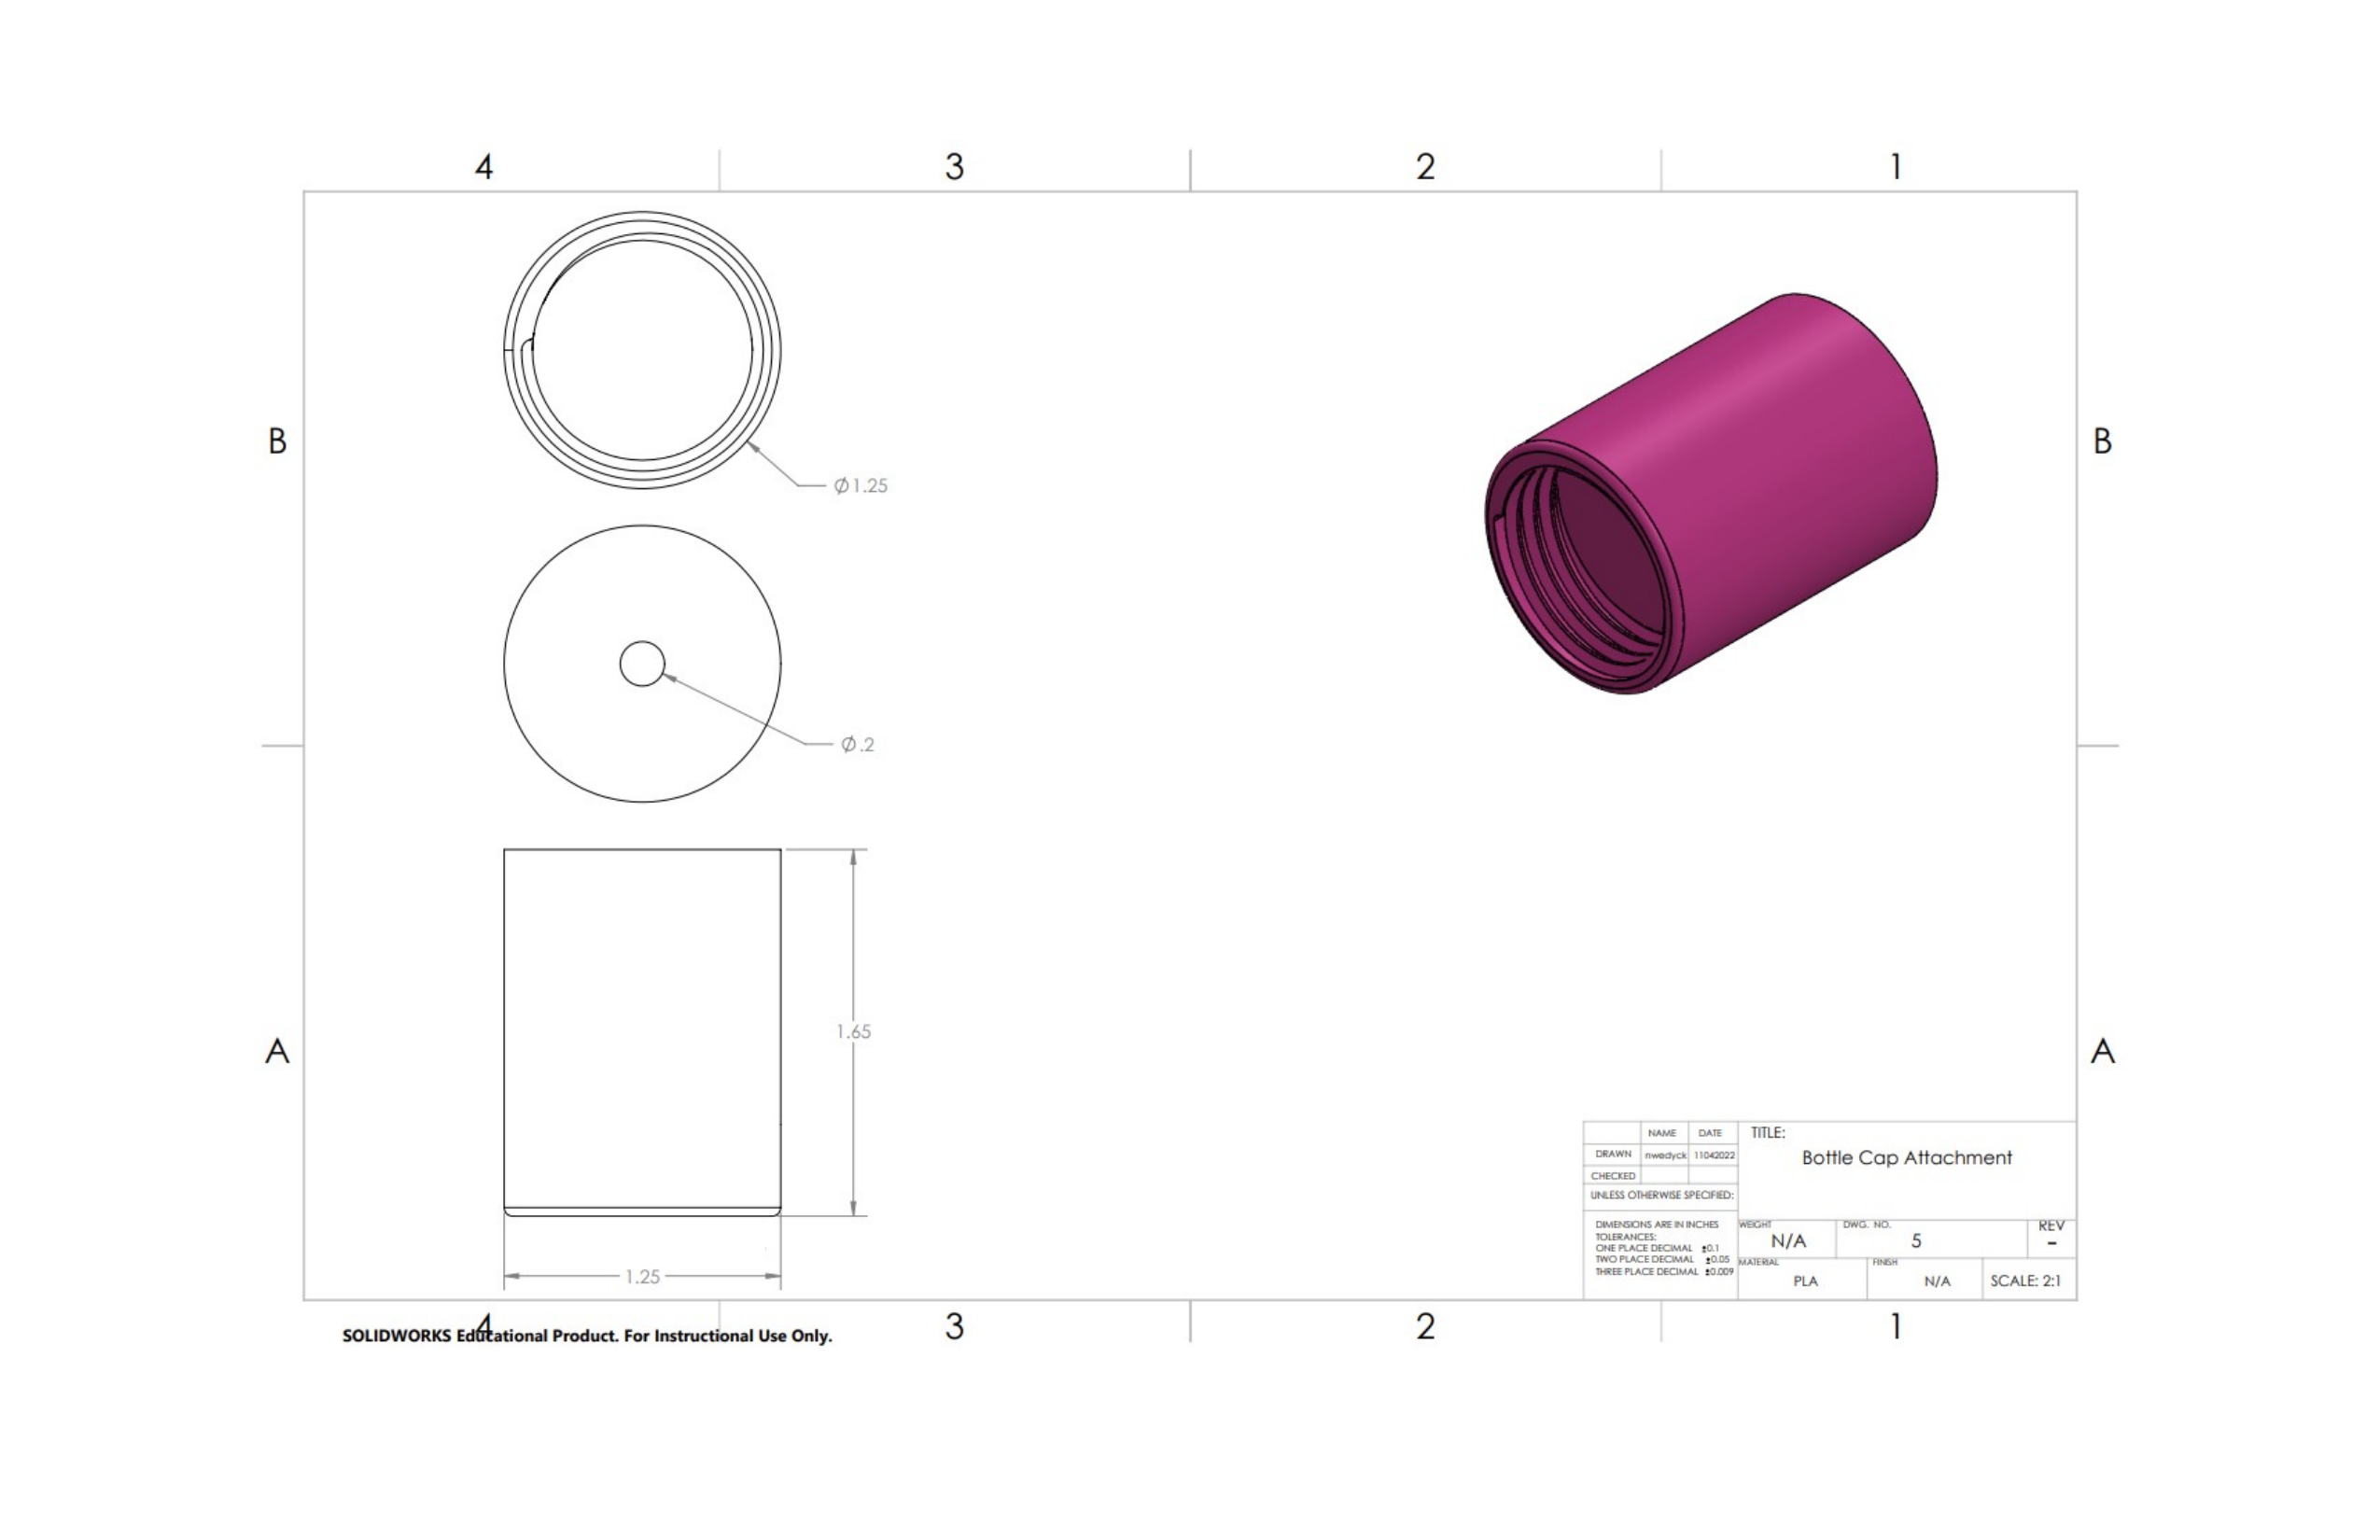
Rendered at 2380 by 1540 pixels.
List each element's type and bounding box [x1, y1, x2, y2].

picture [253, 140, 2127, 1349]
